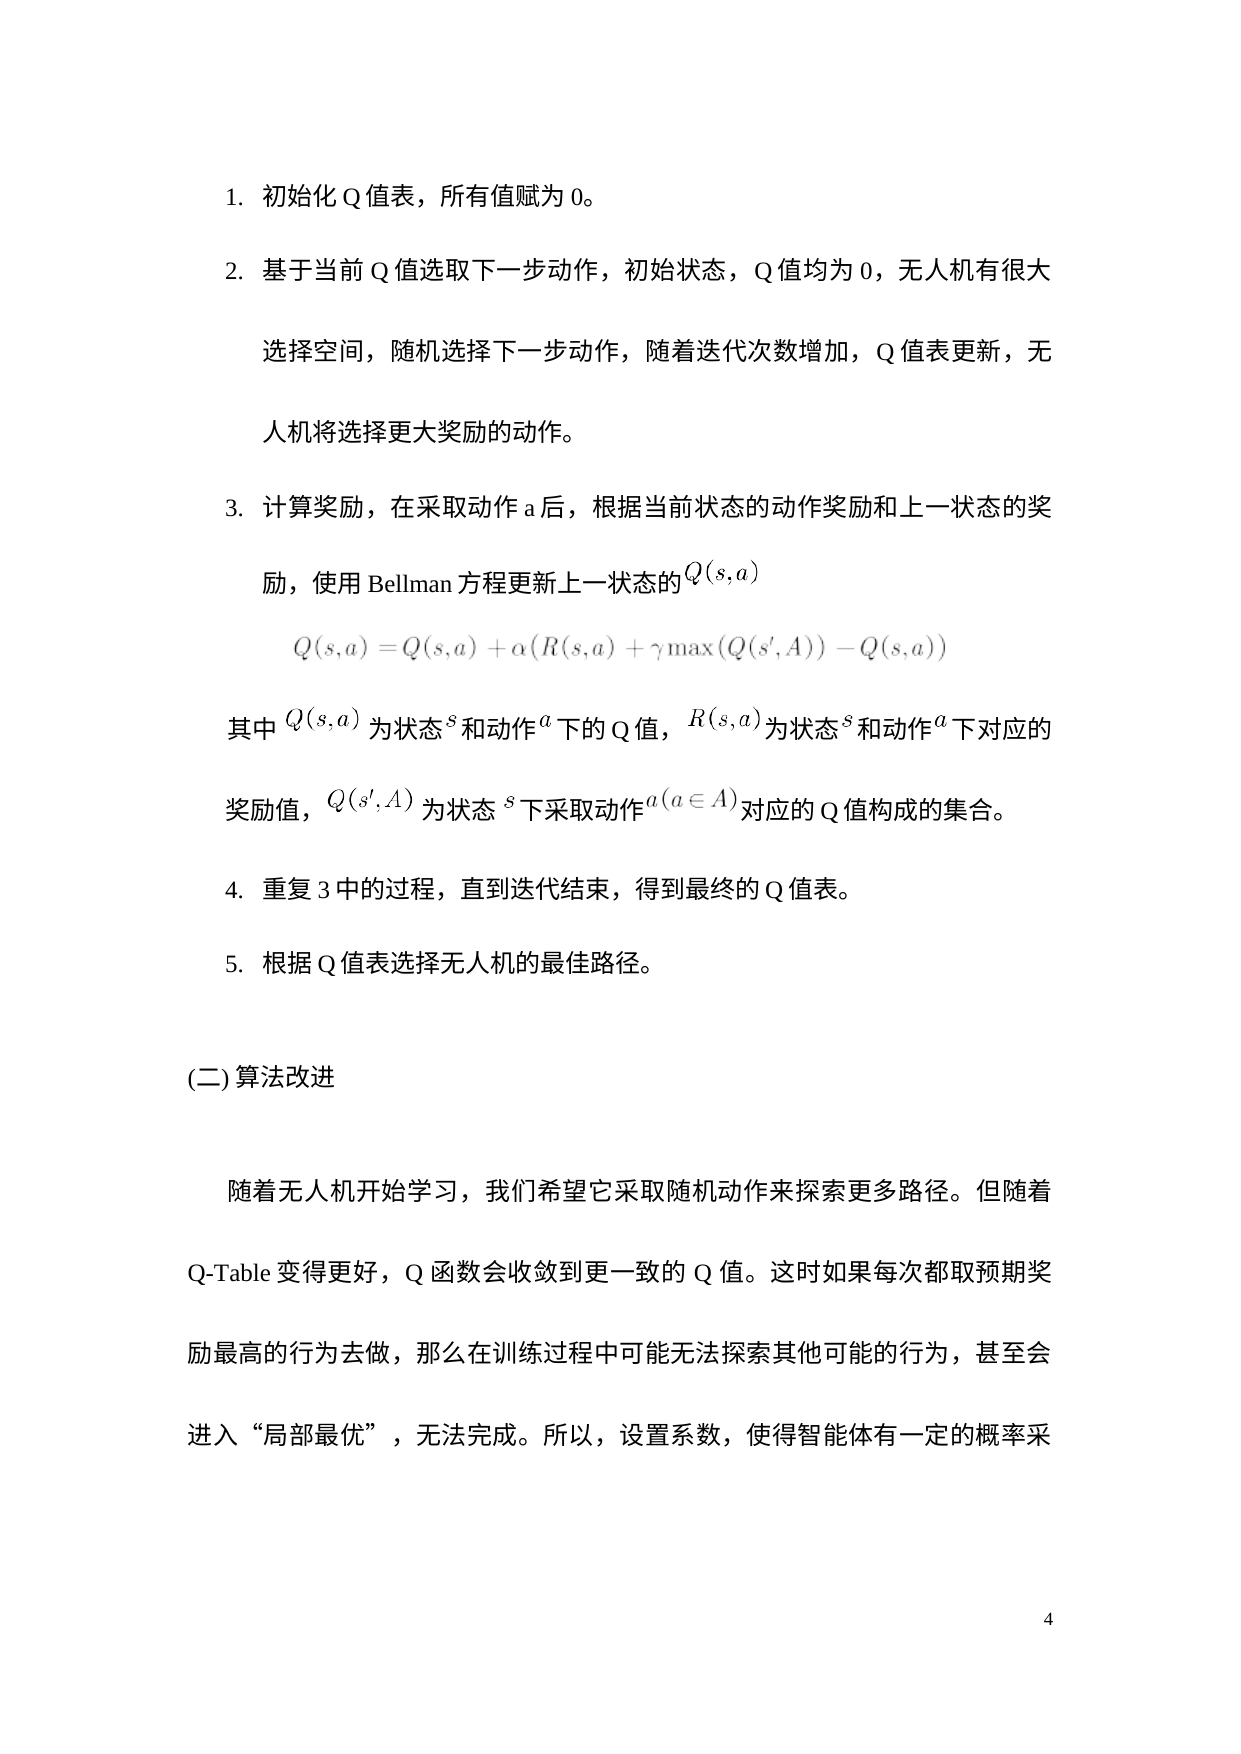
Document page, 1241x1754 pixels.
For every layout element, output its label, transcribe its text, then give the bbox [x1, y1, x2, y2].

text 其中 为状态和动作下的Q值，为状态和动作下对应的奖励值， 为状态 下采取动作对应的Q值构成的集合。 [225, 700, 1053, 846]
list 基于当前Q值选取下一步动作，初始状态，Q值均为0，无人机有很大选择空间，随机选择下一步动作，随着迭代次数增加，Q值表更新，无人机将选择更大奖励的动作。 [225, 236, 1053, 463]
list 计算奖励，在采取动作a后，根据当前状态的动作奖励和上一状态的奖励，使用Bellman方程更新上一状态的 [225, 473, 1053, 619]
list 根据Q值表选择无人机的最佳路径。 [225, 929, 1053, 994]
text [187, 1157, 1053, 1466]
text (二) 算法改进 [187, 1043, 1053, 1108]
list 重复3中的过程，直到迭代结束，得到最终的Q值表。 [225, 855, 1053, 920]
list 初始化Q值表，所有值赋为0。 [225, 162, 1053, 227]
